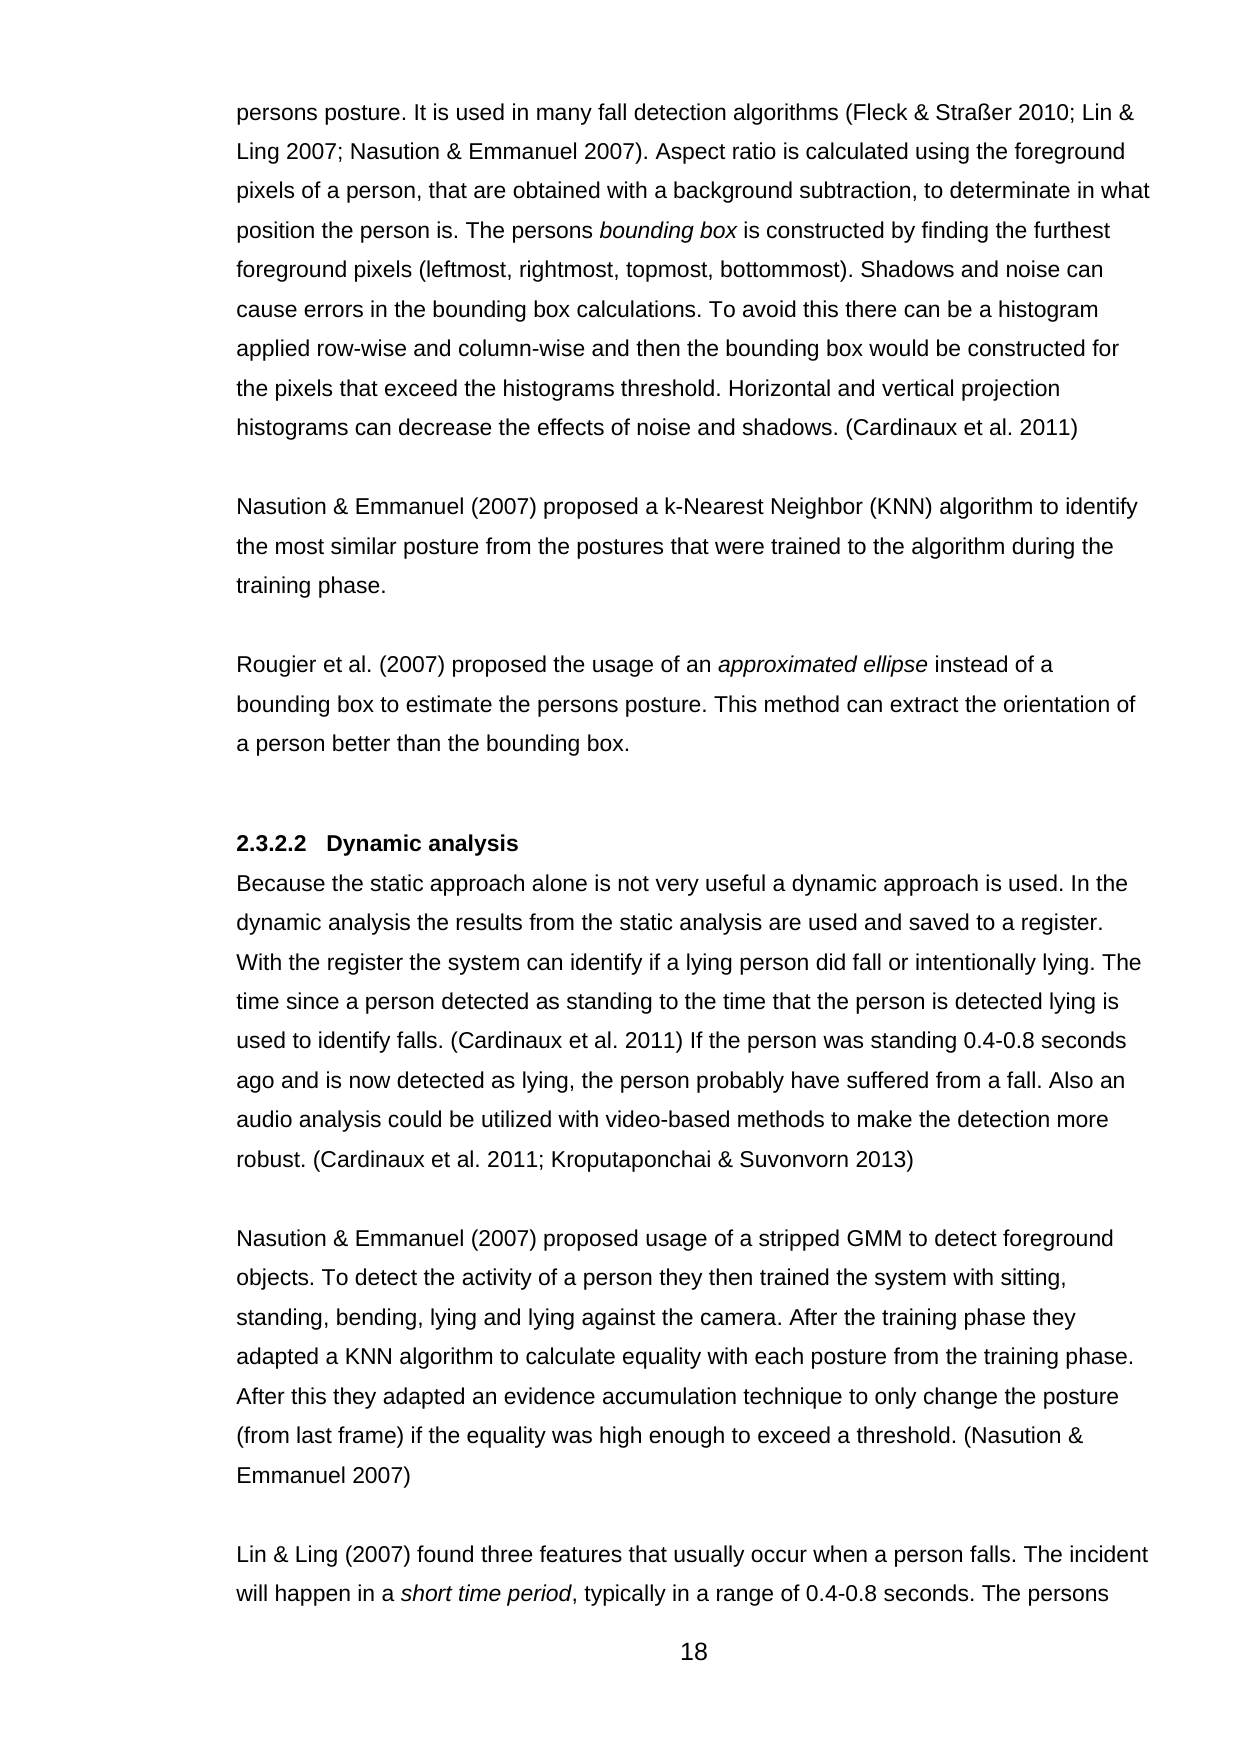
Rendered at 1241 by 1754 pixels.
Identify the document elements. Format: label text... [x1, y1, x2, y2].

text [236, 1541, 1152, 1606]
text Nasution & Emmanuel (2007) proposed usage of a stripped GMM to detect foreground objects. To detect the activity of a person they then trained the system with sitting, standing, bending, lying and lying against the camera. After the training phase they adapted a KNN algorithm to calculate equality with each posture from the training phase. After this they adapted an evidence accumulation technique to only change the posture (from last frame) if the equality was high enough to exceed a threshold. (Nasution & Emmanuel 2007) [236, 1225, 1152, 1488]
text Rougier et al. (2007) proposed the usage of an approximated ellipse instead of a bounding box to estimate the persons posture. This method can extract the orientation of a person better than the bounding box. [236, 651, 1152, 757]
text Nasution & Emmanuel (2007) proposed a k-Nearest Neighbor (KNN) algorithm to identify the most similar posture from the postures that were trained to the algorithm during the training phase. [236, 493, 1152, 599]
text Because the static approach alone is not very useful a dynamic approach is used. In the dynamic analysis the results from the static analysis are used and saved to a register. With the register the system can identify if a lying person did fall or intentionally lying. The time since a person detected as standing to the time that the person is detected lying is used to identify falls. (Cardinaux et al. 2011) If the person was standing 0.4-0.8 seconds ago and is now detected as lying, the person probably have suffered from a fall. Also an audio analysis could be utilized with video-based methods to make the detection more robust. (Cardinaux et al. 2011; Kroputaponchai & Suvonvorn 2013) [236, 869, 1152, 1172]
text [236, 98, 1152, 441]
subtitle Dynamic analysis [236, 830, 1152, 856]
